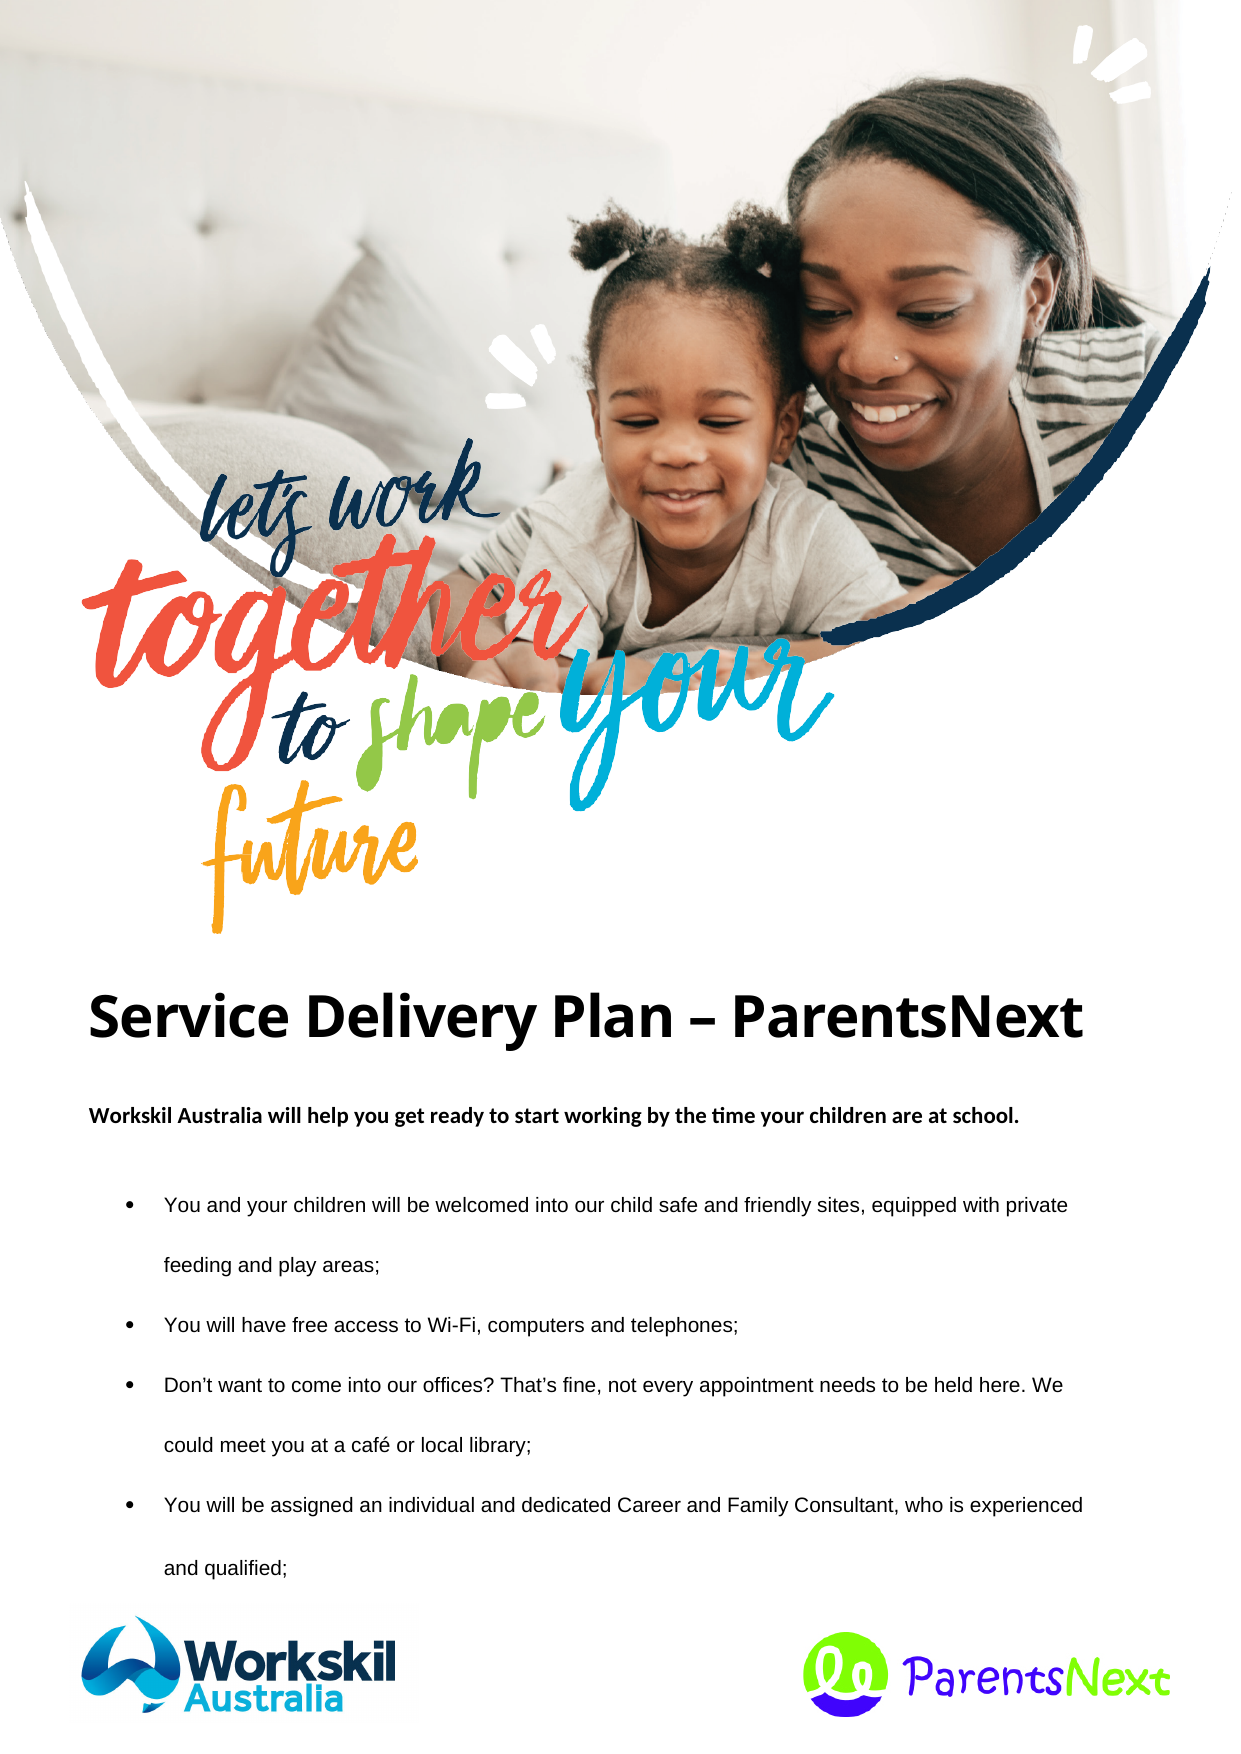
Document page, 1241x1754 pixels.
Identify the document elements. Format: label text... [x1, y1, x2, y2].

list You and your children will be welcomed into our child safe and friendly sites, equipped with private feeding and play areas; [126, 1193, 1090, 1277]
picture [803, 1632, 1170, 1717]
title Service Delivery Plan – ParentsNext [89, 975, 1090, 1054]
picture [0, 0, 1232, 934]
list Don’t want to come into our offices? That’s fine, not every appointment needs to be held here. We could meet you at a café or local library; [126, 1373, 1090, 1457]
list You will be assigned an individual and dedicated Career and Family Consultant, who is experienced and qualified; [126, 1493, 1090, 1581]
picture [68, 1603, 419, 1723]
list You will have free access to Wi-Fi, computers and telephones; [126, 1313, 1090, 1337]
text Workskil Australia will help you get ready to start working by the time your children are at school. [89, 1101, 1090, 1129]
